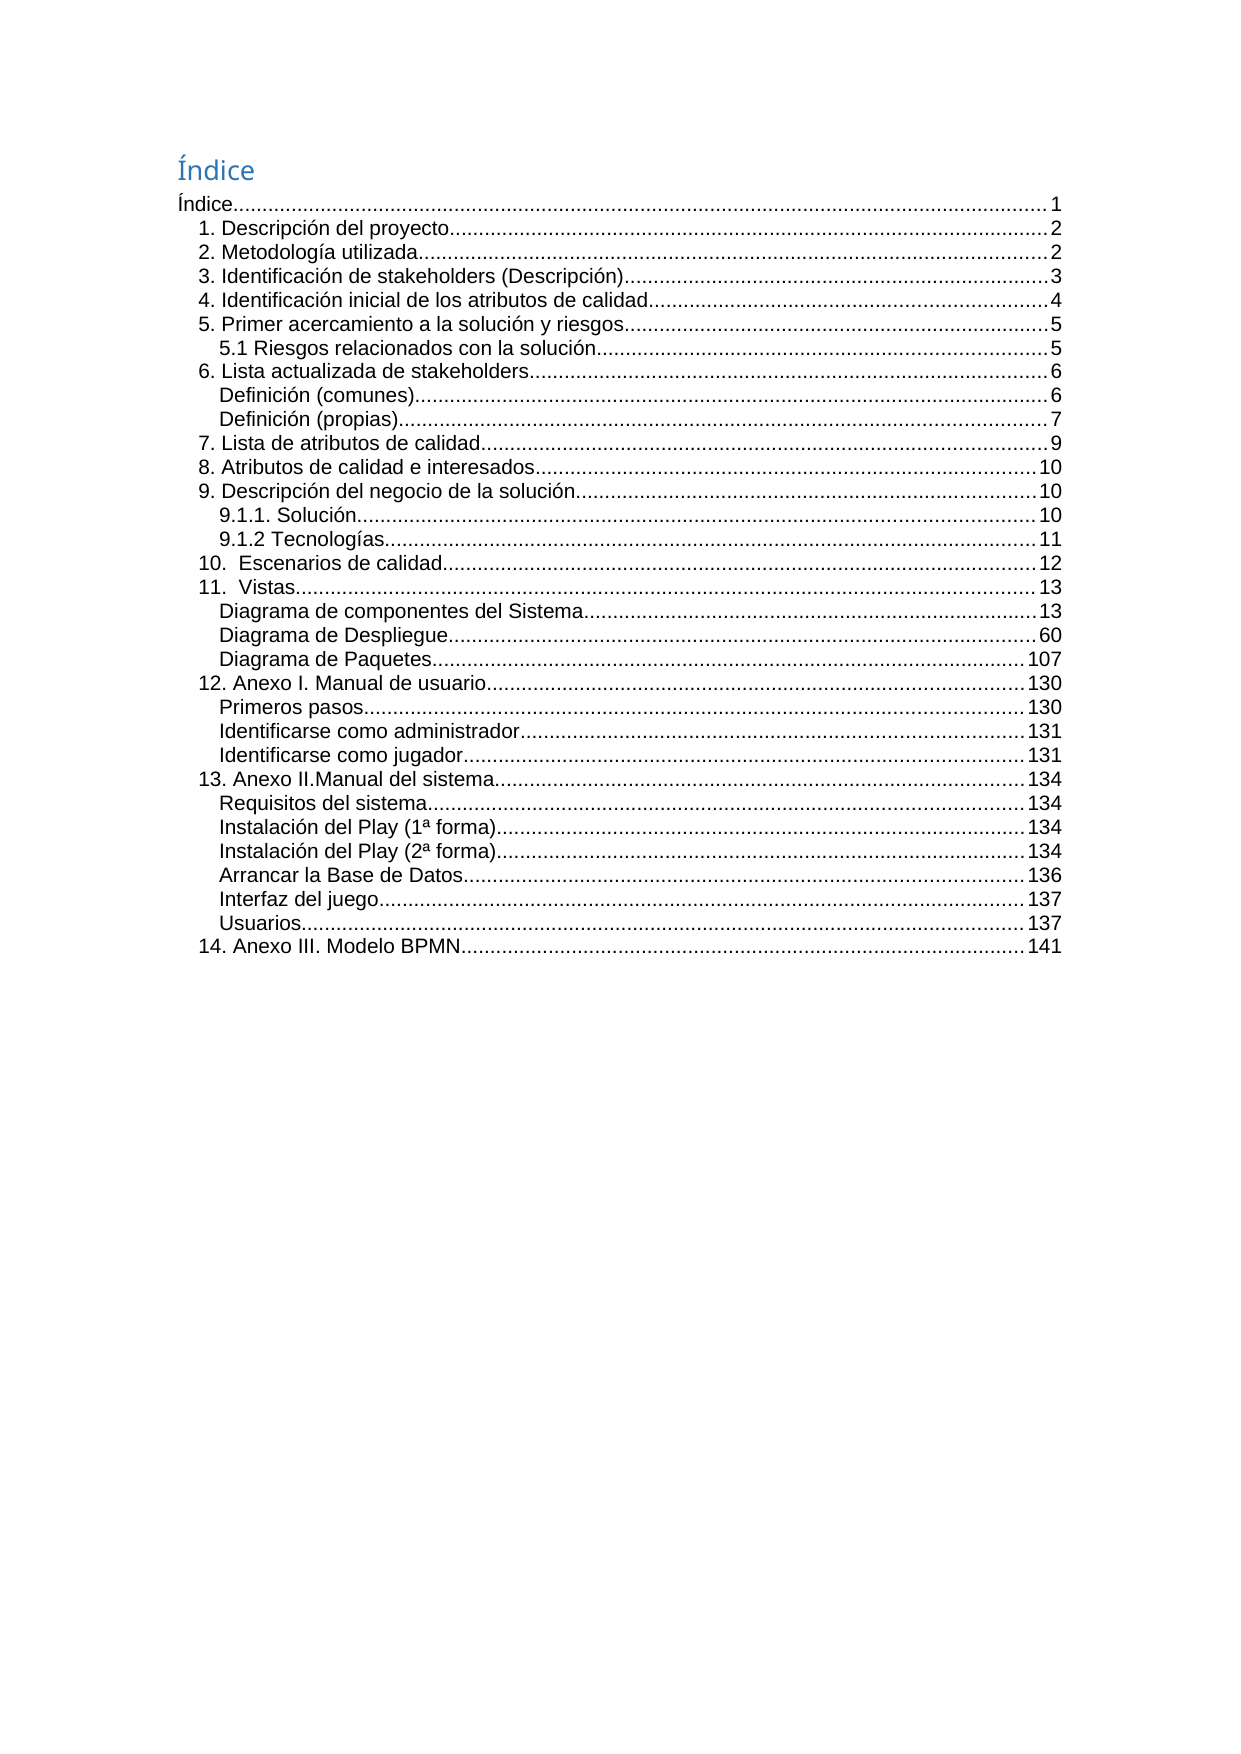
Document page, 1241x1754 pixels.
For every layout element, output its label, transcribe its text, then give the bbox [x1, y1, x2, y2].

subtitle Índice [177, 152, 1063, 189]
text 12. Anexo I. Manual de usuario 130 [198, 671, 1063, 695]
text Primeros pasos 130 [219, 695, 1063, 719]
text 11. Vistas 13 [198, 575, 1063, 599]
text 9.1.1. Solución 10 [219, 503, 1063, 527]
text Definición (comunes) 6 [219, 383, 1063, 407]
text Interfaz del juego 137 [219, 886, 1063, 910]
text Definición (propias) 7 [219, 407, 1063, 431]
text Diagrama de Paquetes 107 [219, 647, 1063, 671]
text 4. Identificación inicial de los atributos de calidad 4 [198, 287, 1063, 311]
text 14. Anexo III. Modelo BPMN 141 [198, 934, 1063, 958]
text 1. Descripción del proyecto 2 [198, 216, 1063, 239]
text 9. Descripción del negocio de la solución. 10 [198, 479, 1063, 503]
text Usuarios 137 [219, 910, 1063, 934]
text Índice 1 [177, 192, 1063, 216]
text Diagrama de Despliegue 60 [219, 623, 1063, 647]
text 9.1.2 Tecnologías 11 [219, 527, 1063, 551]
text 5. Primer acercamiento a la solución y riesgos 5 [198, 311, 1063, 335]
text 2. Metodología utilizada 2 [198, 239, 1063, 263]
text 10. Escenarios de calidad 12 [198, 551, 1063, 575]
text Identificarse como jugador 131 [219, 743, 1063, 767]
text Instalación del Play (2ª forma) 134 [219, 838, 1063, 862]
text Diagrama de componentes del Sistema 13 [219, 599, 1063, 623]
text 6. Lista actualizada de stakeholders 6 [198, 359, 1063, 383]
text Requisitos del sistema 134 [219, 791, 1063, 814]
text Instalación del Play (1ª forma) 134 [219, 814, 1063, 838]
text 5.1 Riesgos relacionados con la solución 5 [219, 335, 1063, 359]
text Identificarse como administrador 131 [219, 719, 1063, 743]
text 13. Anexo II.Manual del sistema 134 [198, 767, 1063, 791]
text Arrancar la Base de Datos 136 [219, 862, 1063, 886]
text 7. Lista de atributos de calidad 9 [198, 431, 1063, 455]
text 8. Atributos de calidad e interesados 10 [198, 455, 1063, 479]
text 3. Identificación de stakeholders (Descripción) 3 [198, 263, 1063, 287]
